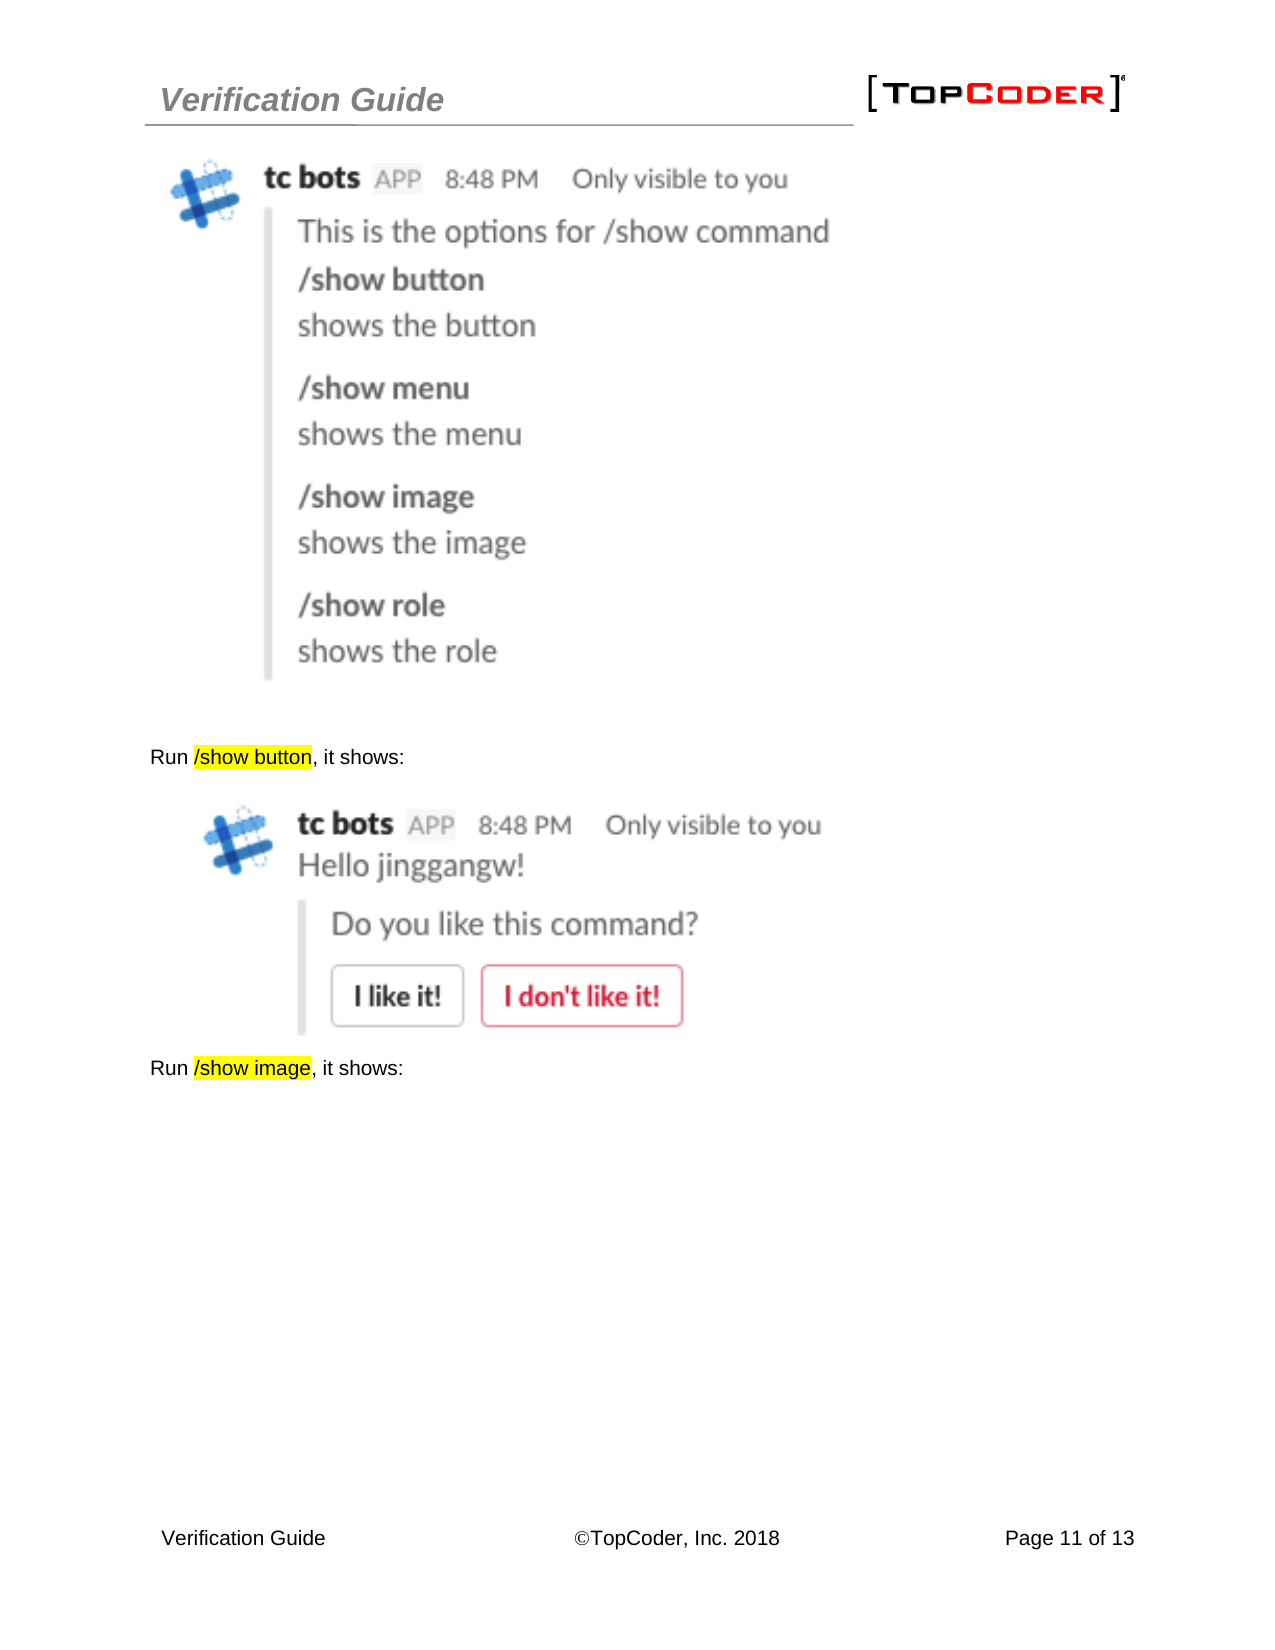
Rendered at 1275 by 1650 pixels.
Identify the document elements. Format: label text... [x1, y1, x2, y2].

picture [150, 793, 936, 1055]
text Run /show button, it shows: [150, 744, 1125, 769]
text Run /show image, it shows: [150, 1055, 1125, 1080]
picture [150, 150, 961, 719]
picture [868, 75, 1125, 112]
